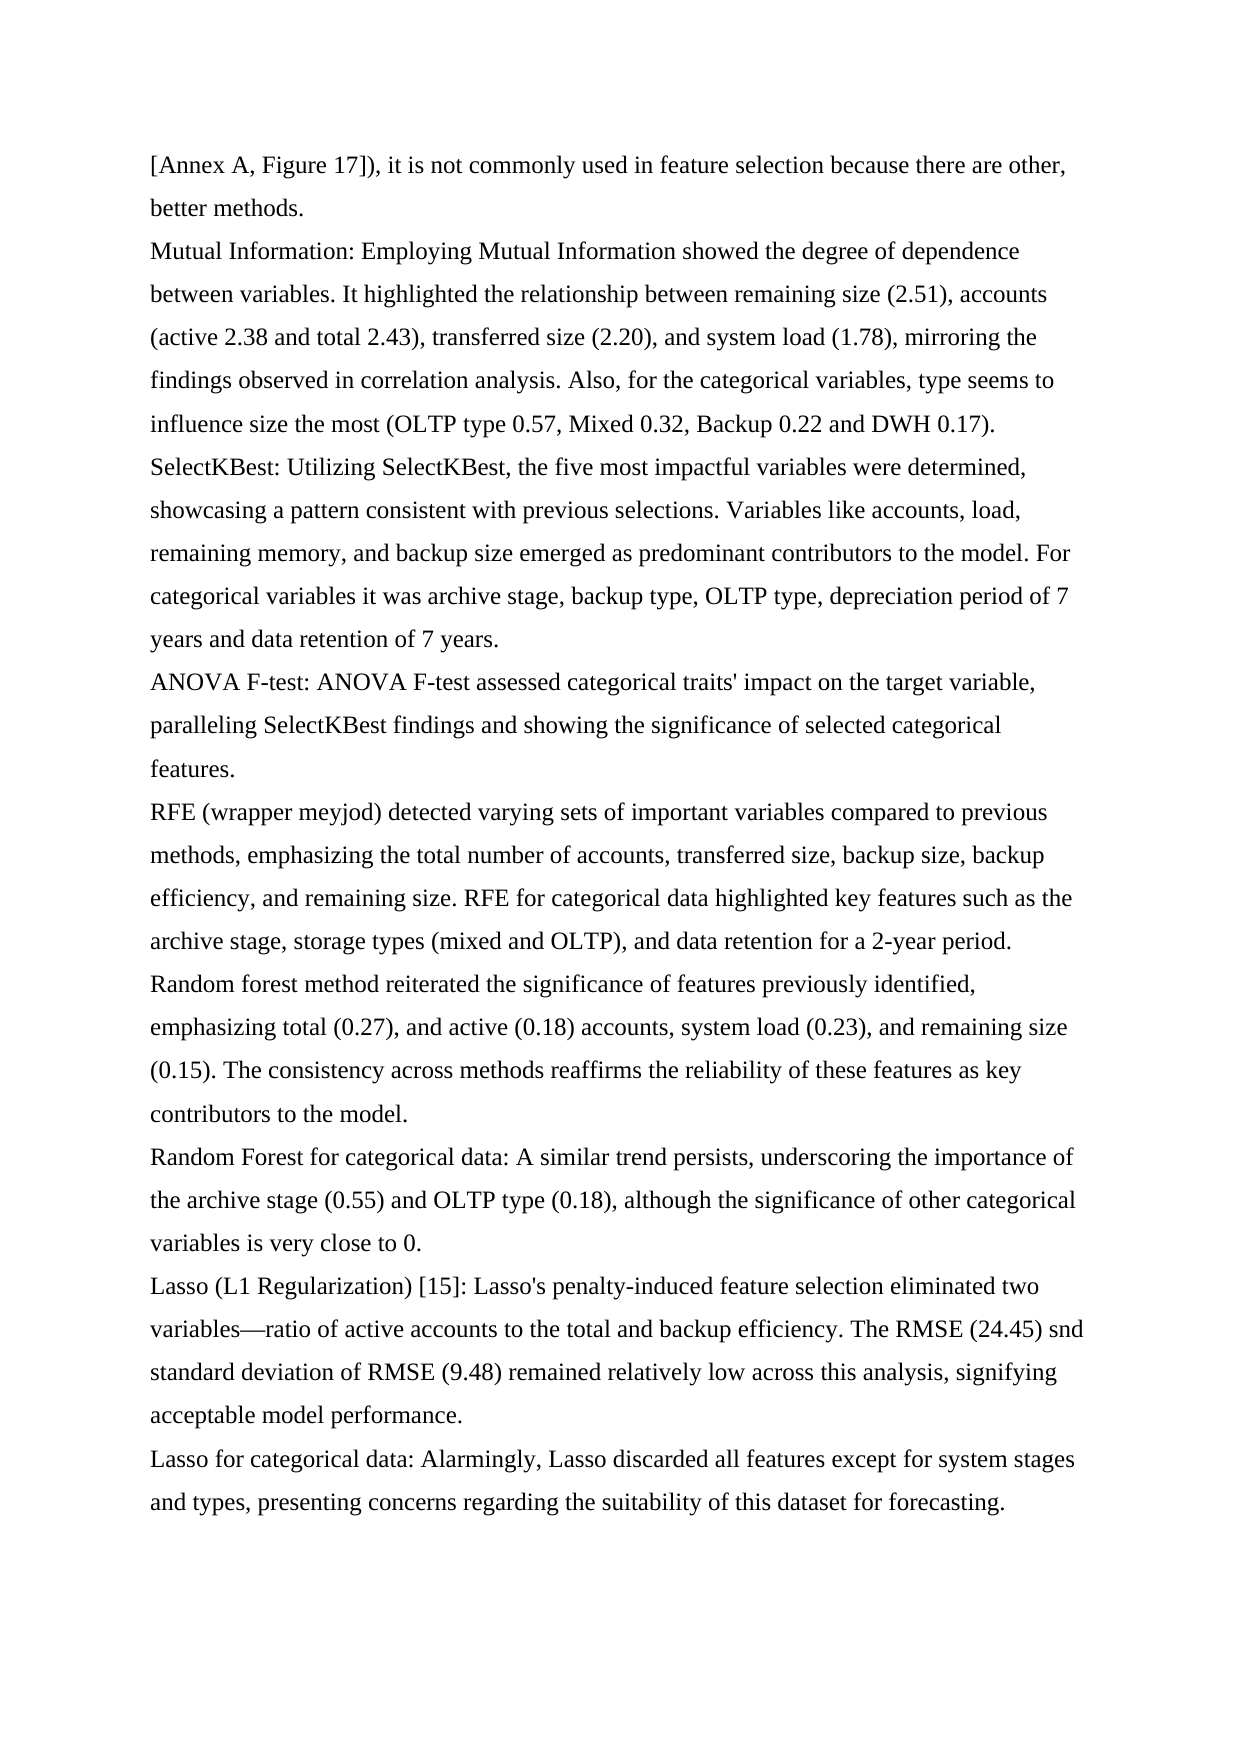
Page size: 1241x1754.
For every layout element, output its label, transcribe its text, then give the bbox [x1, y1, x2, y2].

text Lasso (L1 Regularization) [15]: Lasso's penalty-induced feature selection eliminated two variables—ratio of active accounts to the total and backup efficiency. The RMSE (24.45) snd standard deviation of RMSE (9.48) remained relatively low across this analysis, signifying acceptable model performance. [150, 1271, 1090, 1429]
text Random forest method reiterated the significance of features previously identified, emphasizing total (0.27), and active (0.18) accounts, system load (0.23), and remaining size (0.15). The consistency across methods reaffirms the reliability of these features as key contributors to the model. [150, 969, 1090, 1127]
text Random Forest for categorical data: A similar trend persists, underscoring the importance of the archive stage (0.55) and OLTP type (0.18), although the significance of other categorical variables is very close to 0. [150, 1142, 1090, 1257]
text Lasso for categorical data: Alarmingly, Lasso discarded all features except for system stages and types, presenting concerns regarding the suitability of this dataset for forecasting. [150, 1444, 1090, 1516]
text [150, 150, 1090, 222]
text ANOVA F-test: ANOVA F-test assessed categorical traits' impact on the target variable, paralleling SelectKBest findings and showing the significance of selected categorical features. [150, 667, 1090, 782]
text SelectKBest: Utilizing SelectKBest, the five most impactful variables were determined, showcasing a pattern consistent with previous selections. Variables like accounts, load, remaining memory, and backup size emerged as predominant contributors to the model. For categorical variables it was archive stage, backup type, OLTP type, depreciation period of 7 years and data retention of 7 years. [150, 452, 1090, 653]
text RFE (wrapper meyjod) detected varying sets of important variables compared to previous methods, emphasizing the total number of accounts, transferred size, backup size, backup efficiency, and remaining size. RFE for categorical data highlighted key features such as the archive stage, storage types (mixed and OLTP), and data retention for a 2-year period. [150, 797, 1090, 955]
text Mutual Information: Employing Mutual Information showed the degree of dependence between variables. It highlighted the relationship between remaining size (2.51), accounts (active 2.38 and total 2.43), transferred size (2.20), and system load (1.78), mirroring the findings observed in correlation analysis. Also, for the categorical variables, type seems to influence size the most (OLTP type 0.57, Mixed 0.32, Backup 0.22 and DWH 0.17). [150, 236, 1090, 437]
